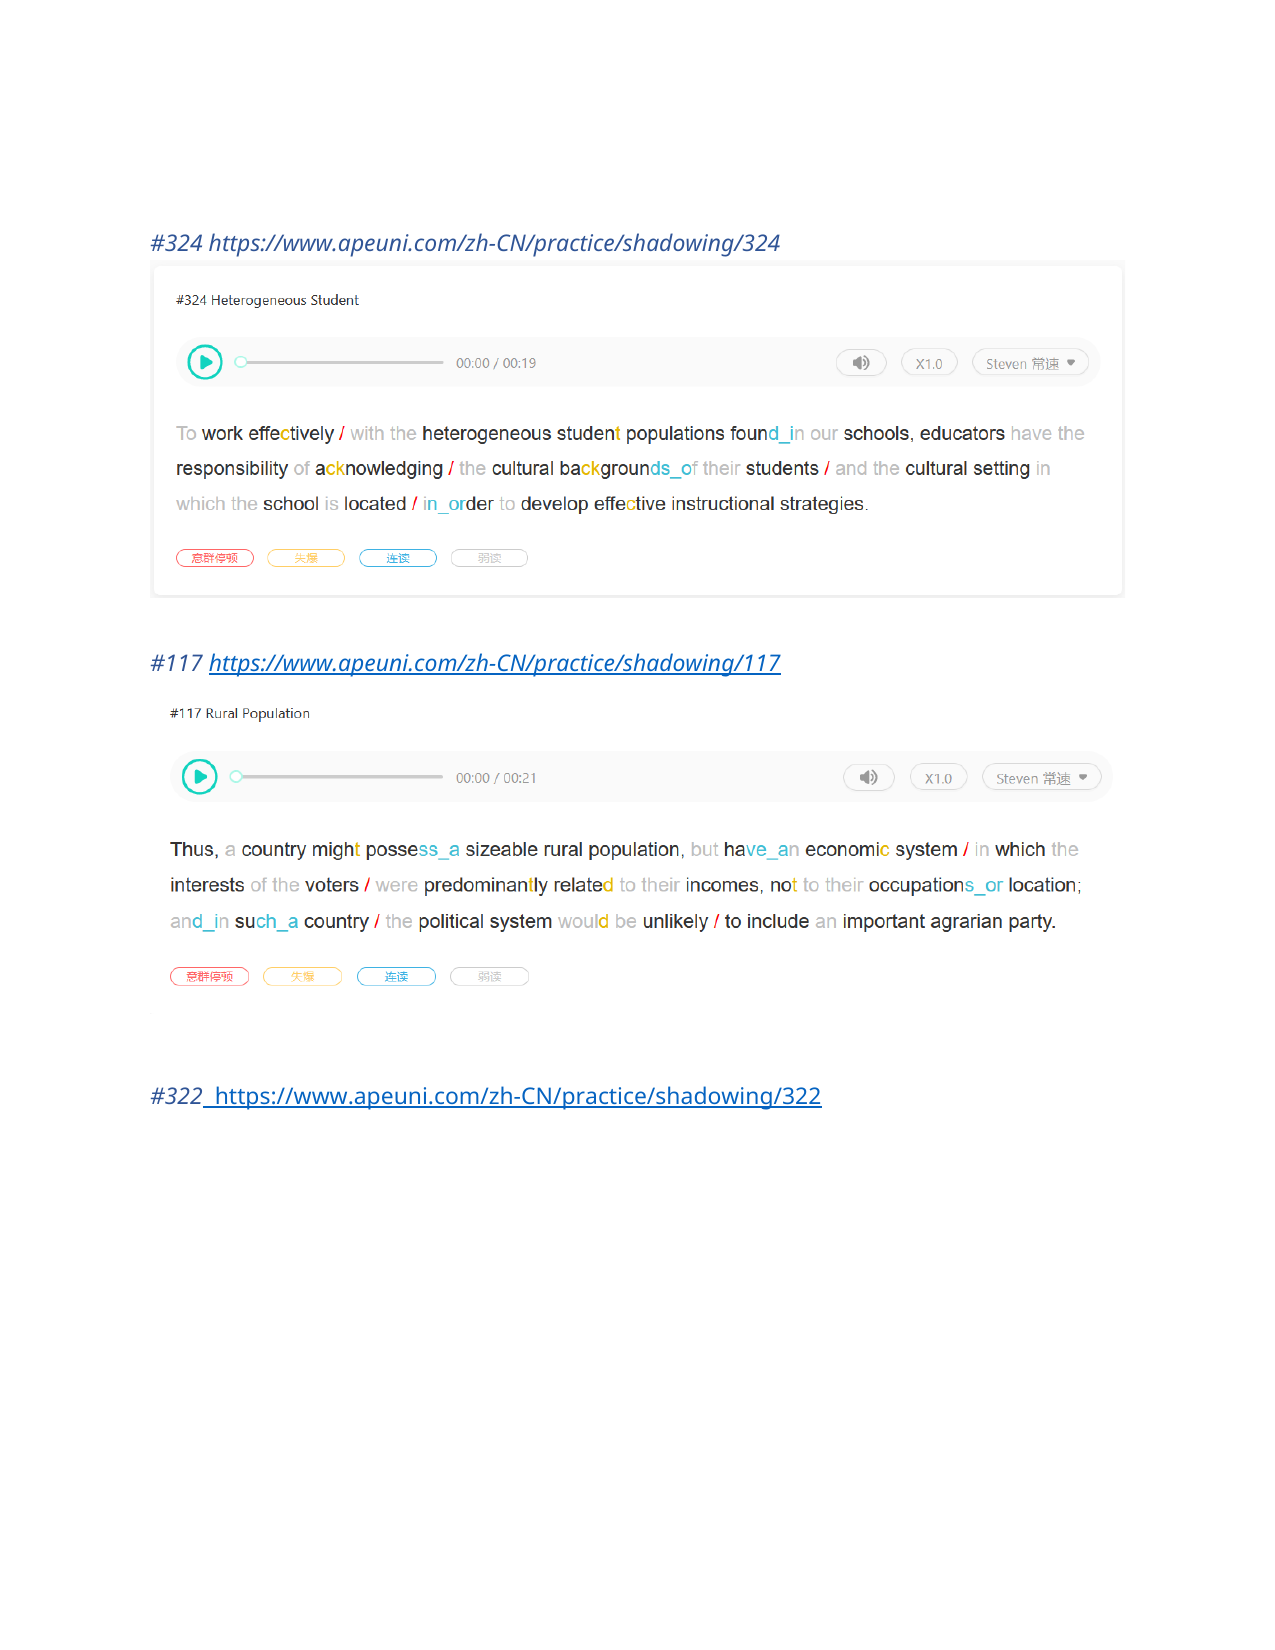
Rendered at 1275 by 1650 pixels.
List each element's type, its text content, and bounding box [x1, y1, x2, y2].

picture [150, 260, 1125, 598]
subtitle #324 https://www.apeuni.com/zh-CN/practice/shadowing/324 [150, 227, 1125, 258]
picture [150, 680, 1125, 1014]
subtitle #117 https://www.apeuni.com/zh-CN/practice/shadowing/117 [150, 647, 1125, 678]
subtitle #322 https://www.apeuni.com/zh-CN/practice/shadowing/322 [150, 1080, 1125, 1111]
